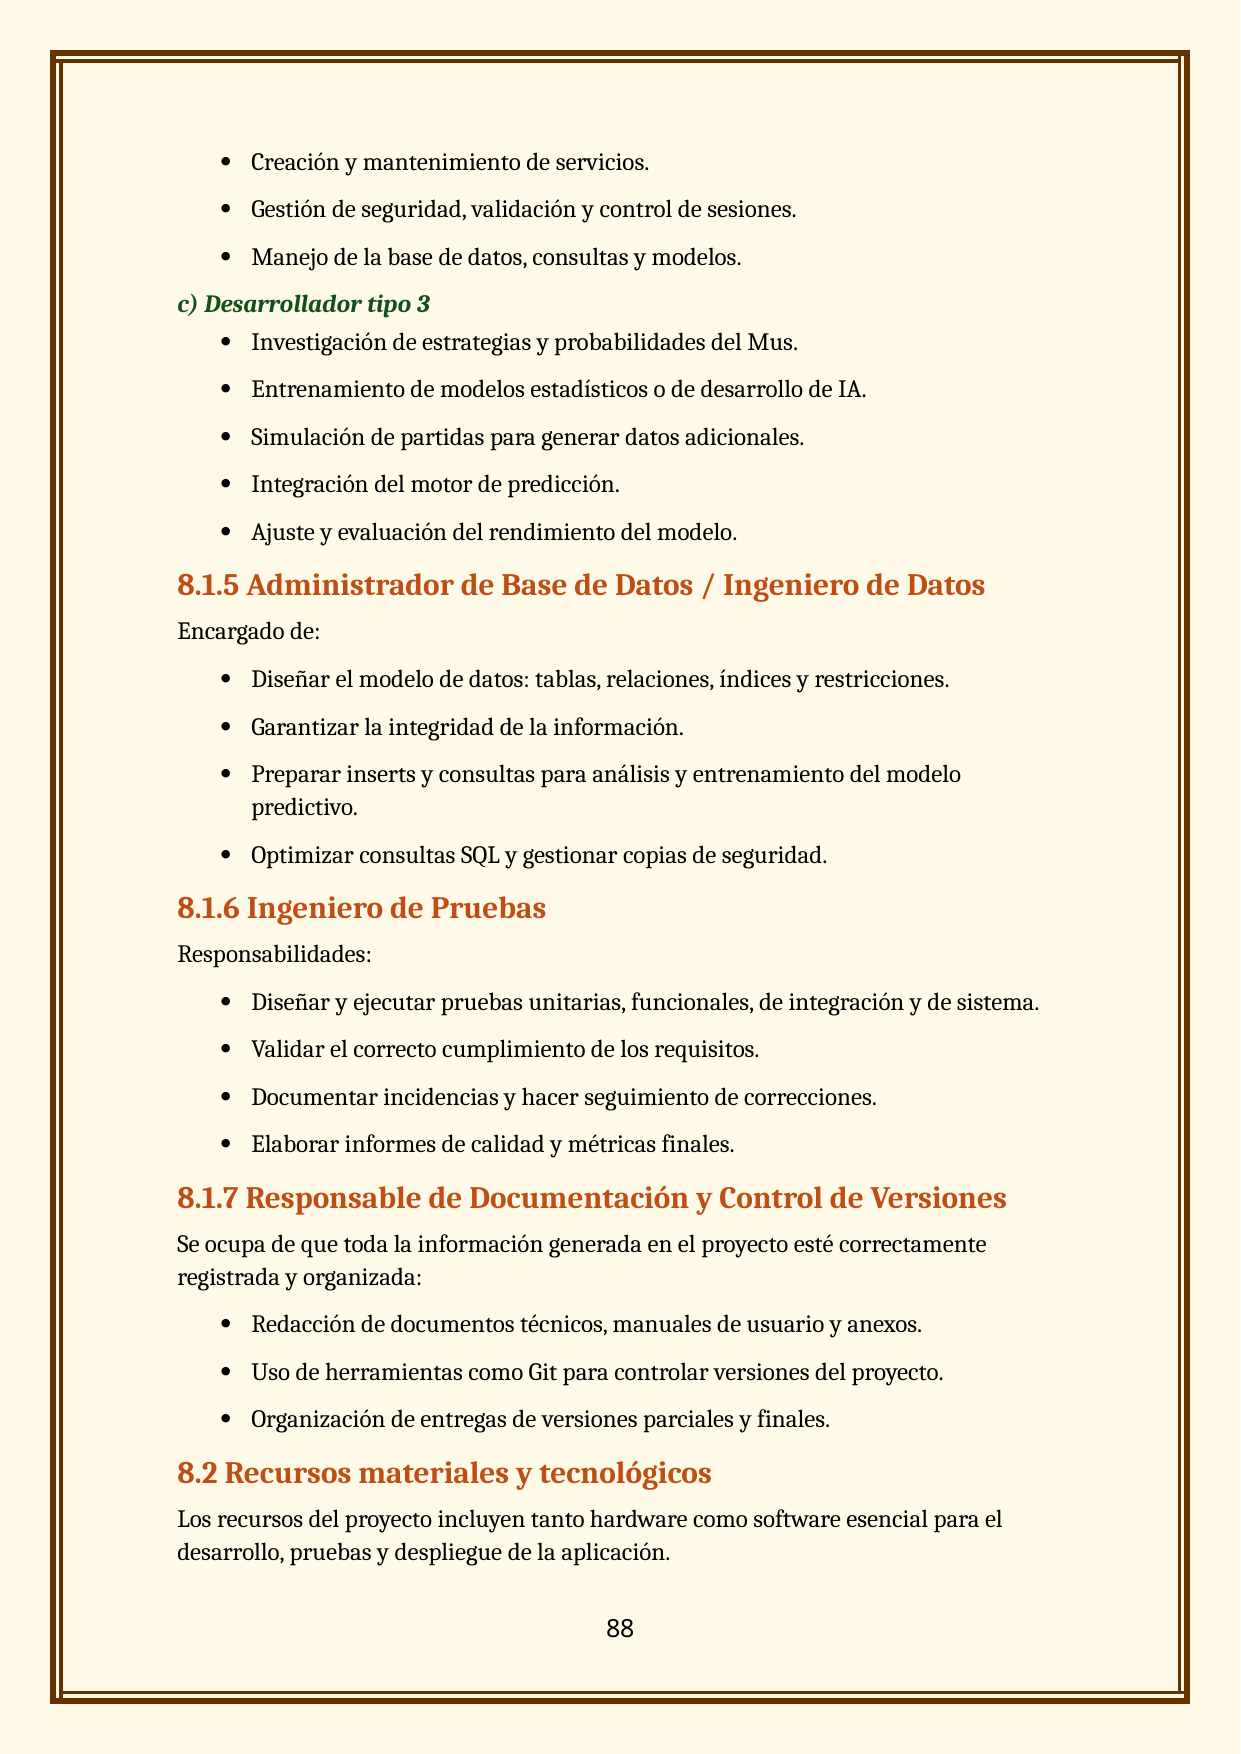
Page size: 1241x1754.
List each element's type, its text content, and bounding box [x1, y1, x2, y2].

subtitle c) Desarrollador tipo 3 [177, 290, 1063, 319]
text Encargado de: [177, 617, 1063, 646]
list Preparar inserts y consultas para análisis y entrenamiento del modelo predictivo. [221, 760, 1063, 822]
list Investigación de estrategias y probabilidades del Mus. [221, 327, 1063, 356]
subtitle 8.1.6 Ingeniero de Pruebas [177, 890, 1063, 926]
subtitle 8.1.5 Administrador de Base de Datos / Ingeniero de Datos [177, 568, 1063, 603]
list Garantizar la integridad de la información. [221, 712, 1063, 741]
list Entrenamiento de modelos estadísticos o de desarrollo de IA. [221, 375, 1063, 404]
subtitle 8.1.7 Responsable de Documentación y Control de Versiones [177, 1180, 1063, 1216]
list Gestión de seguridad, validación y control de sesiones. [221, 195, 1063, 224]
list Validar el correcto cumplimiento de los requisitos. [221, 1035, 1063, 1064]
list Diseñar el modelo de datos: tablas, relaciones, índices y restricciones. [221, 665, 1063, 693]
list Optimizar consultas SQL y gestionar copias de seguridad. [221, 841, 1063, 869]
list Manejo de la base de datos, consultas y modelos. [221, 243, 1063, 271]
list Elaborar informes de calidad y métricas finales. [221, 1130, 1063, 1159]
list Documentar incidencias y hacer seguimiento de correcciones. [221, 1083, 1063, 1111]
list Redacción de documentos técnicos, manuales de usuario y anexos. [221, 1310, 1063, 1339]
list Ajuste y evaluación del rendimiento del modelo. [221, 518, 1063, 547]
text Se ocupa de que toda la información generada en el proyecto esté correctamente registrada y organizada: [177, 1229, 1063, 1291]
list Simulación de partidas para generar datos adicionales. [221, 423, 1063, 451]
list Diseñar y ejecutar pruebas unitarias, funcionales, de integración y de sistema. [221, 987, 1063, 1016]
text Los recursos del proyecto incluyen tanto hardware como software esencial para el desarrollo, pruebas y despliegue de la aplicación. [177, 1505, 1063, 1566]
subtitle 8.2 Recursos materiales y tecnológicos [177, 1455, 1063, 1491]
list Uso de herramientas como Git para controlar versiones del proyecto. [221, 1358, 1063, 1387]
text Responsabilidades: [177, 940, 1063, 969]
list Organización de entregas de versiones parciales y finales. [221, 1405, 1063, 1434]
list Creación y mantenimiento de servicios. [221, 147, 1063, 176]
list Integración del motor de predicción. [221, 470, 1063, 499]
